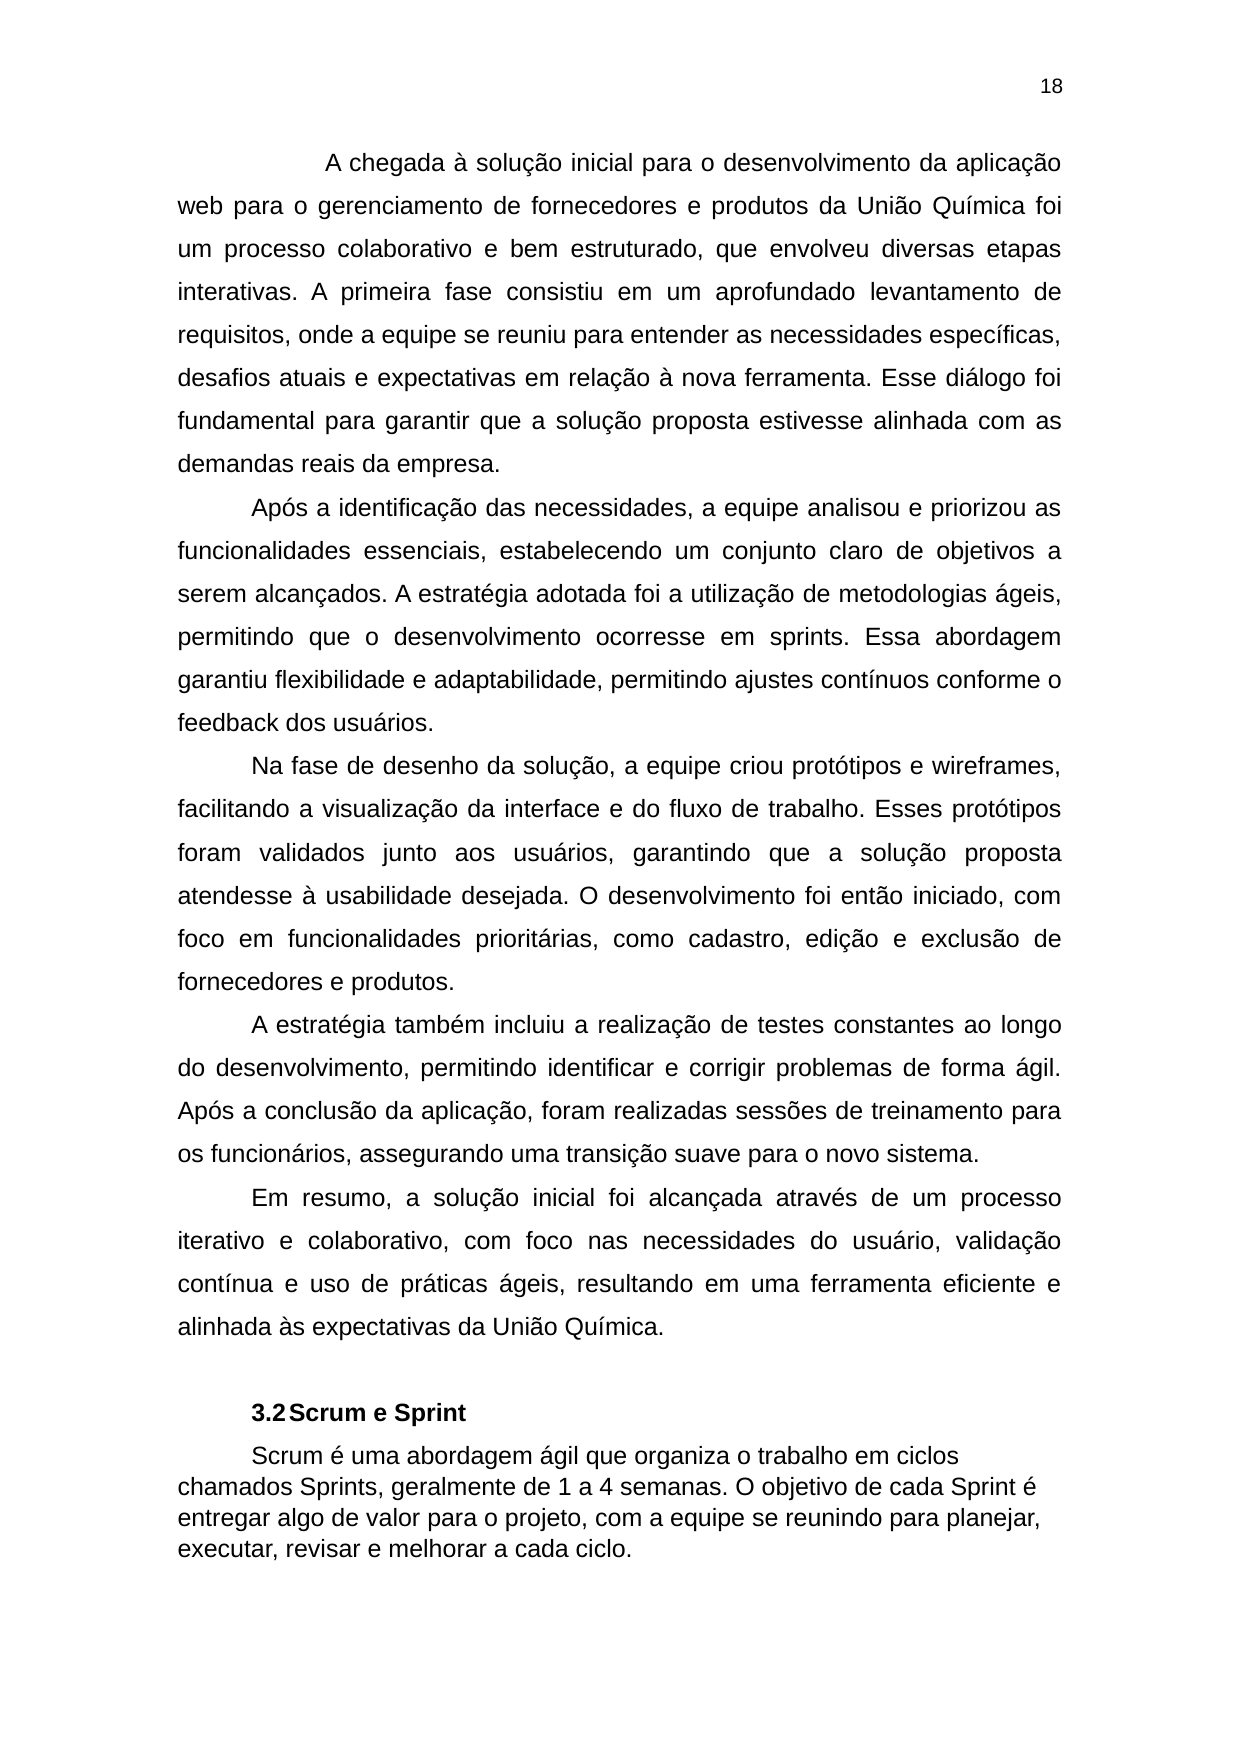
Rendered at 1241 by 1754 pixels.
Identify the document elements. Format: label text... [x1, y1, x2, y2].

text A chegada à solução inicial para o desenvolvimento da aplicação web para o gerenciamento de fornecedores e produtos da União Química foi um processo colaborativo e bem estruturado, que envolveu diversas etapas interativas. A primeira fase consistiu em um aprofundado levantamento de requisitos, onde a equipe se reuniu para entender as necessidades específicas, desafios atuais e expectativas em relação à nova ferramenta. Esse diálogo foi fundamental para garantir que a solução proposta estivesse alinhada com as demandas reais da empresa. [177, 148, 1063, 478]
text Em resumo, a solução inicial foi alcançada através de um processo iterativo e colaborativo, com foco nas necessidades do usuário, validação contínua e uso de práticas ágeis, resultando em uma ferramenta eficiente e alinhada às expectativas da União Química. [177, 1183, 1063, 1341]
text Scrum é uma abordagem ágil que organiza o trabalho em ciclos chamados Sprints, geralmente de 1 a 4 semanas. O objetivo de cada Sprint é entregar algo de valor para o projeto, com a equipe se reunindo para planejar, executar, revisar e melhorar a cada ciclo. [177, 1441, 1063, 1563]
text A estratégia também incluiu a realização de testes constantes ao longo do desenvolvimento, permitindo identificar e corrigir problemas de forma ágil. Após a conclusão da aplicação, foram realizadas sessões de treinamento para os funcionários, assegurando uma transição suave para o novo sistema. [177, 1010, 1063, 1168]
subtitle Scrum e Sprint [251, 1398, 1063, 1427]
text Após a identificação das necessidades, a equipe analisou e priorizou as funcionalidades essenciais, estabelecendo um conjunto claro de objetivos a serem alcançados. A estratégia adotada foi a utilização de metodologias ágeis, permitindo que o desenvolvimento ocorresse em sprints. Essa abordagem garantiu flexibilidade e adaptabilidade, permitindo ajustes contínuos conforme o feedback dos usuários. [177, 493, 1063, 737]
text Na fase de desenho da solução, a equipe criou protótipos e wireframes, facilitando a visualização da interface e do fluxo de trabalho. Esses protótipos foram validados junto aos usuários, garantindo que a solução proposta atendesse à usabilidade desejada. O desenvolvimento foi então iniciado, com foco em funcionalidades prioritárias, como cadastro, edição e exclusão de fornecedores e produtos. [177, 751, 1063, 996]
